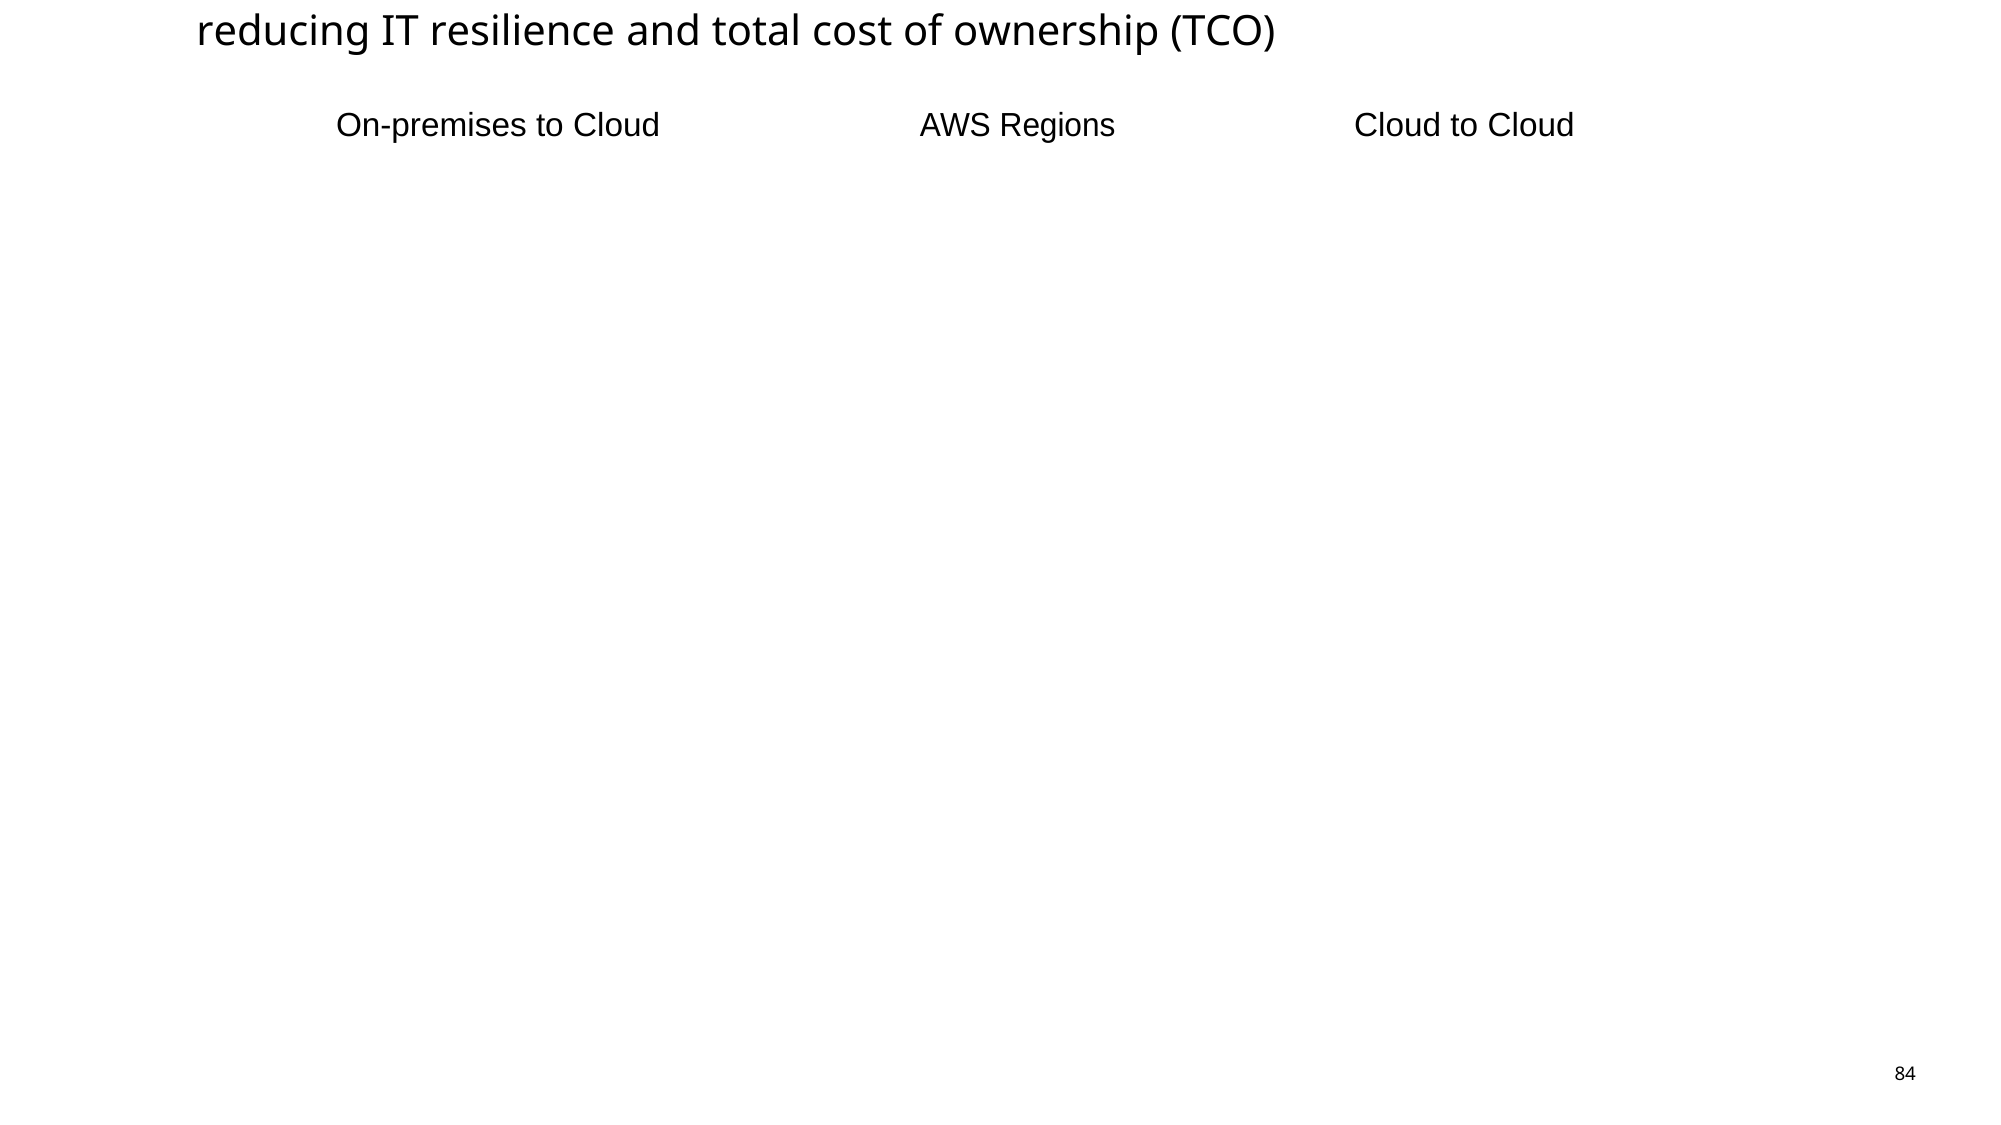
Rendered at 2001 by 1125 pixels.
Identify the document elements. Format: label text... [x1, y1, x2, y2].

text On-premises to Cloud AWS Regions Cloud to Cloud [336, 105, 2000, 144]
list CloudEndure Disaster Recovery – Meet aggressive recovery objectives while reducing IT resilience and total cost of ownership (TCO) [159, 6, 1706, 56]
